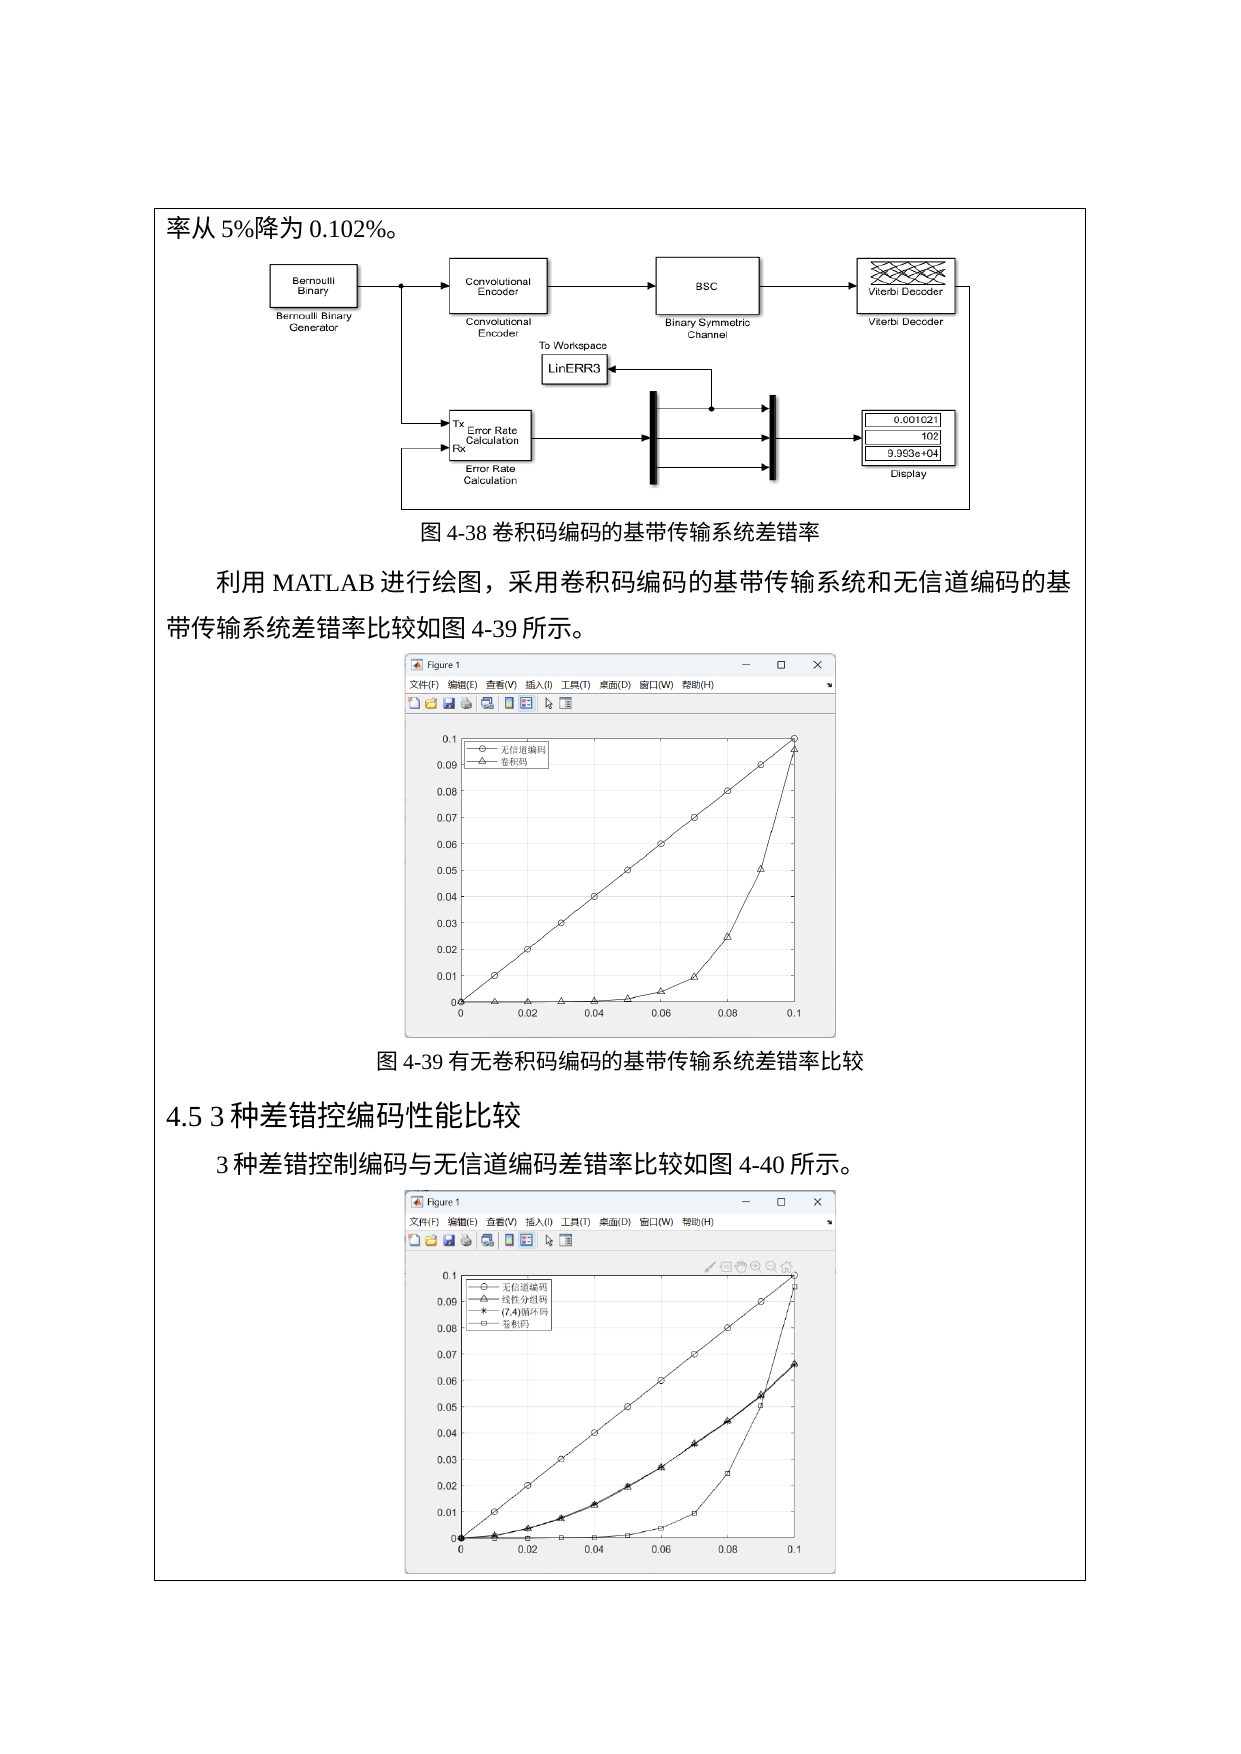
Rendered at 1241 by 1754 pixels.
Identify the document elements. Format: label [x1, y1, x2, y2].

picture [404, 653, 836, 1038]
picture [265, 254, 975, 514]
table_cell [155, 209, 1085, 1580]
picture [404, 1190, 836, 1574]
